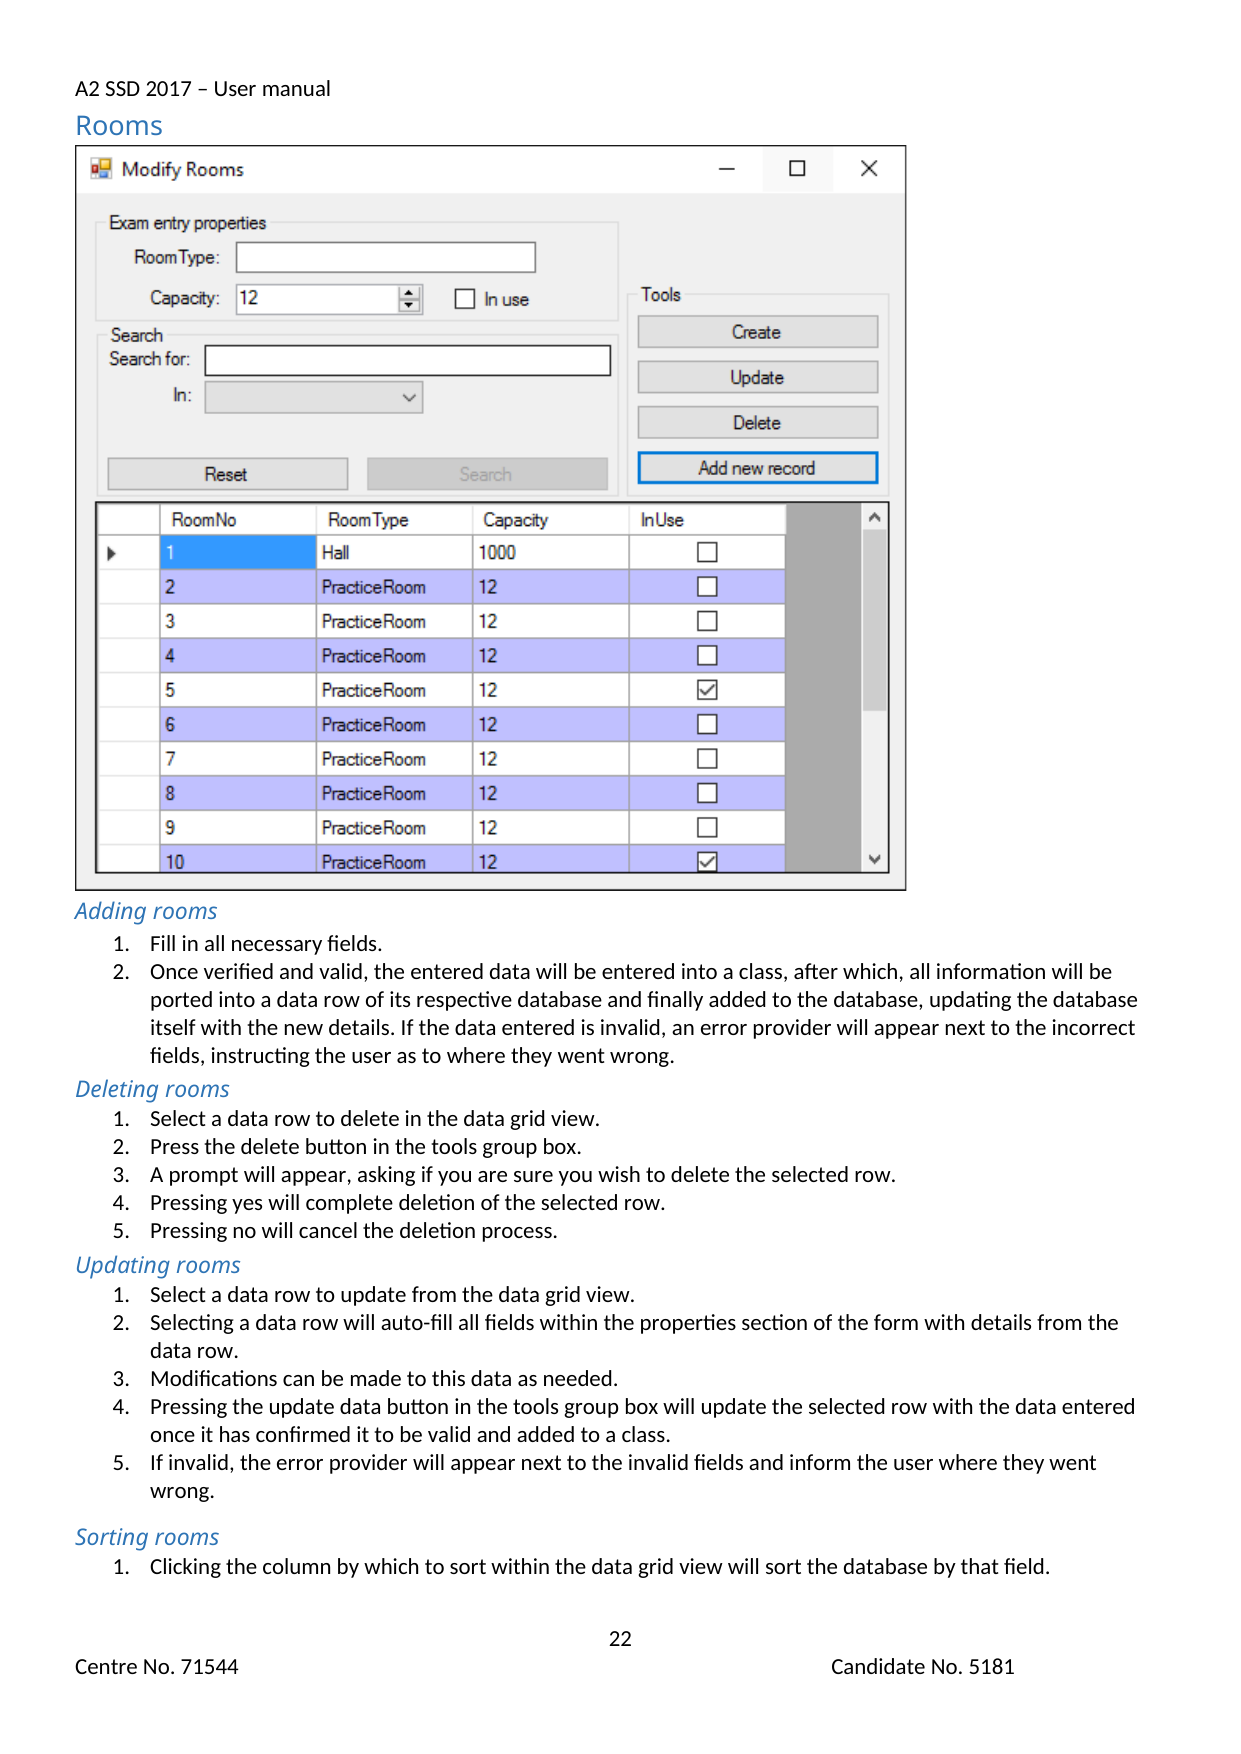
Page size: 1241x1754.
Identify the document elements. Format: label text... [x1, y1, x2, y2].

list Select a data row to delete in the data grid view. [112, 1104, 1165, 1132]
list Fill in all necessary fields. [112, 929, 1165, 957]
picture [75, 145, 907, 891]
list Press the delete button in the tools group box. [112, 1132, 1165, 1161]
list A prompt will appear, asking if you are sure you wish to delete the selected row. [112, 1161, 1165, 1188]
subtitle Deleting rooms [75, 1073, 1165, 1104]
list Pressing yes will complete deletion of the selected row. [112, 1188, 1165, 1217]
list Pressing the update data button in the tools group box will update the selected row with the data entered once it has confirmed it to be valid and added to a class. [112, 1392, 1165, 1448]
list Select a data row to update from the data grid view. [112, 1280, 1165, 1308]
subtitle Rooms [75, 106, 1165, 143]
subtitle Adding rooms [75, 895, 1165, 926]
subtitle Sorting rooms [75, 1521, 1165, 1552]
list Once verified and valid, the entered data will be entered into a class, after which, all information will be ported into a data row of its respective database and finally added to the database, updating the database itself with the new details. If the data entered is invalid, an error provider will appear next to the incorrect fields, instructing the user as to where they went wrong. [112, 957, 1165, 1069]
list Pressing no will cancel the deletion process. [112, 1217, 1165, 1244]
list If invalid, the error provider will appear next to the invalid fields and inform the user where they went wrong. [112, 1448, 1165, 1504]
subtitle Updating rooms [75, 1249, 1165, 1280]
list Clicking the column by which to sort within the data grid view will sort the database by that field. [112, 1552, 1165, 1580]
list Modifications can be made to this data as needed. [112, 1364, 1165, 1392]
list Selecting a data row will auto-fill all fields within the properties section of the form with details from the data row. [112, 1308, 1165, 1364]
